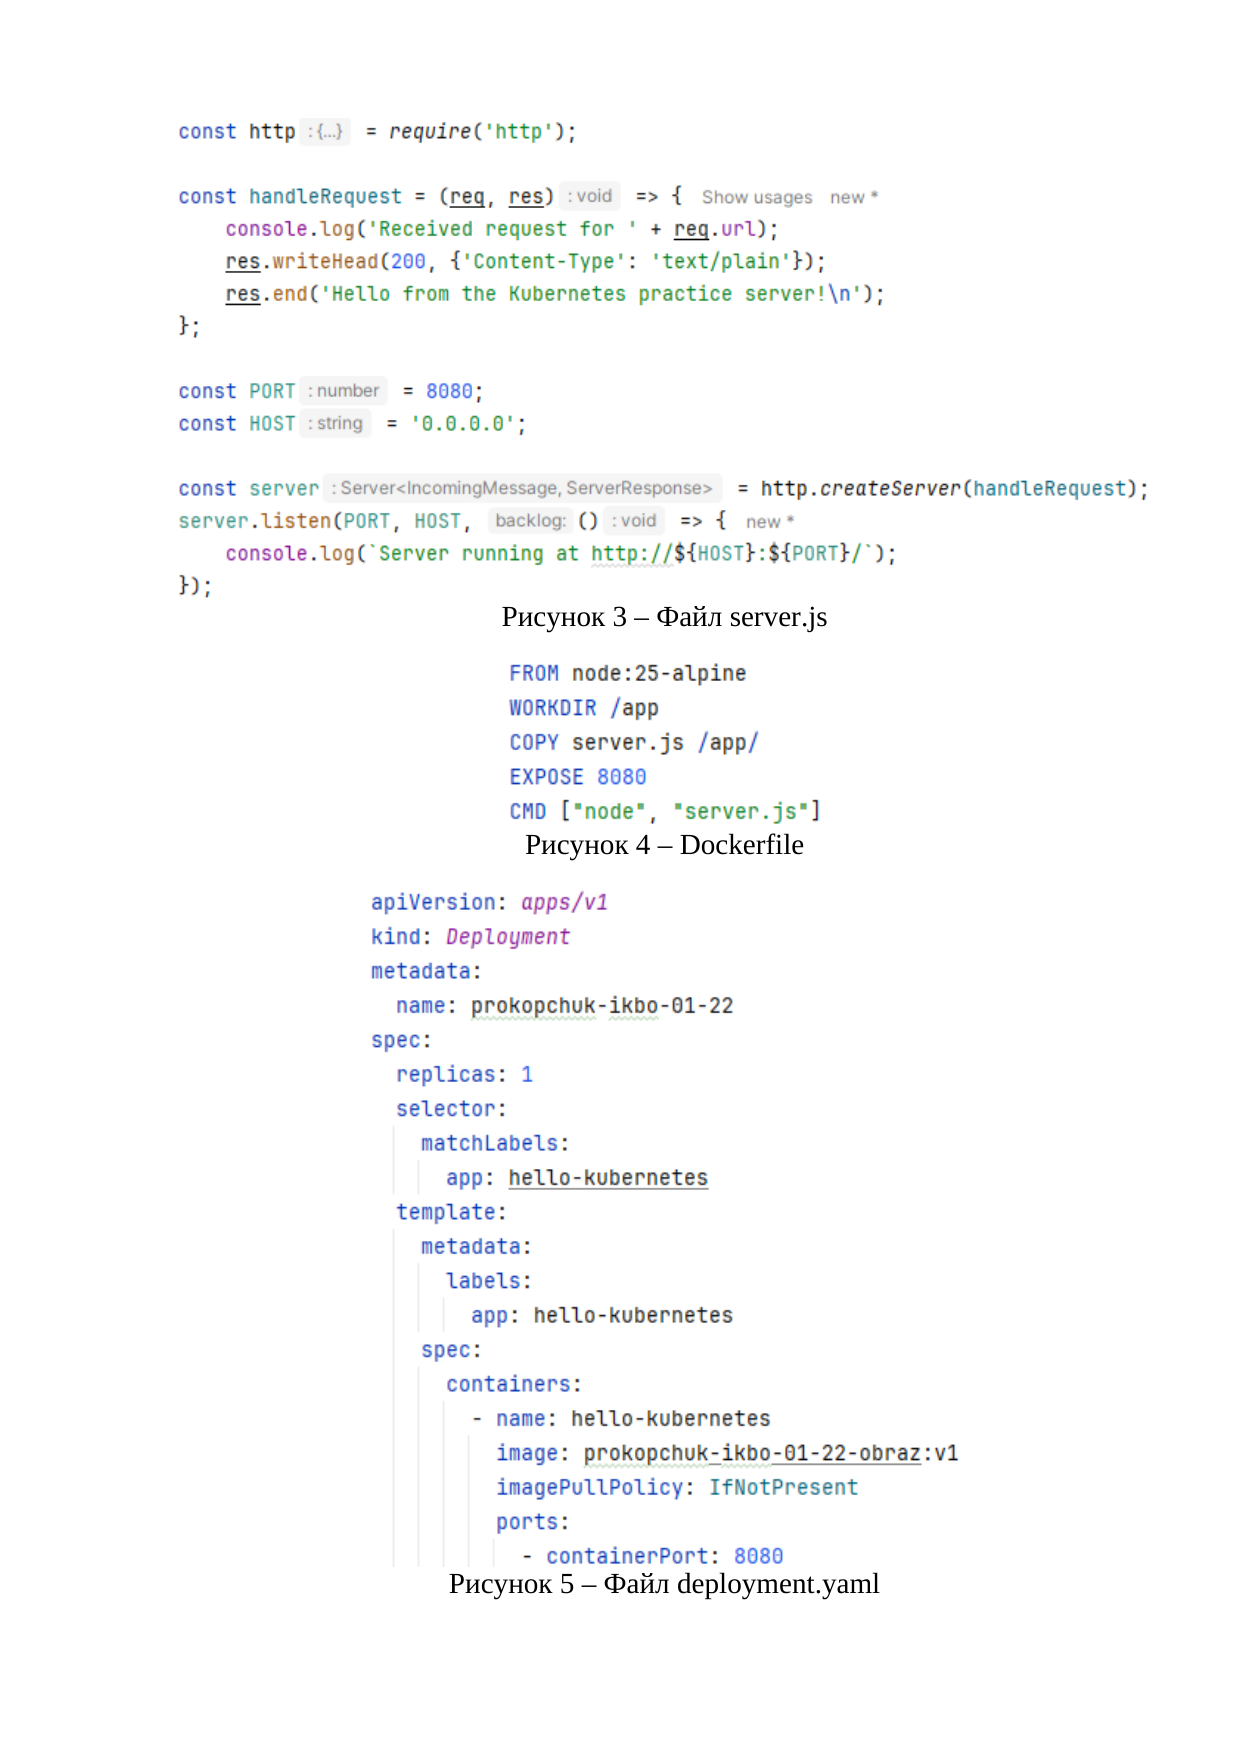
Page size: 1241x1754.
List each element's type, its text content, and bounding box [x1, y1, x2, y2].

picture [368, 888, 961, 1567]
text Рисунок 5 – Файл deployment.yaml [177, 1566, 1152, 1600]
picture [177, 118, 1152, 599]
text Рисунок 3 – Файл server.js [177, 599, 1152, 632]
picture [508, 660, 821, 827]
text Рисунок 4 – Dockerfile [177, 827, 1152, 861]
